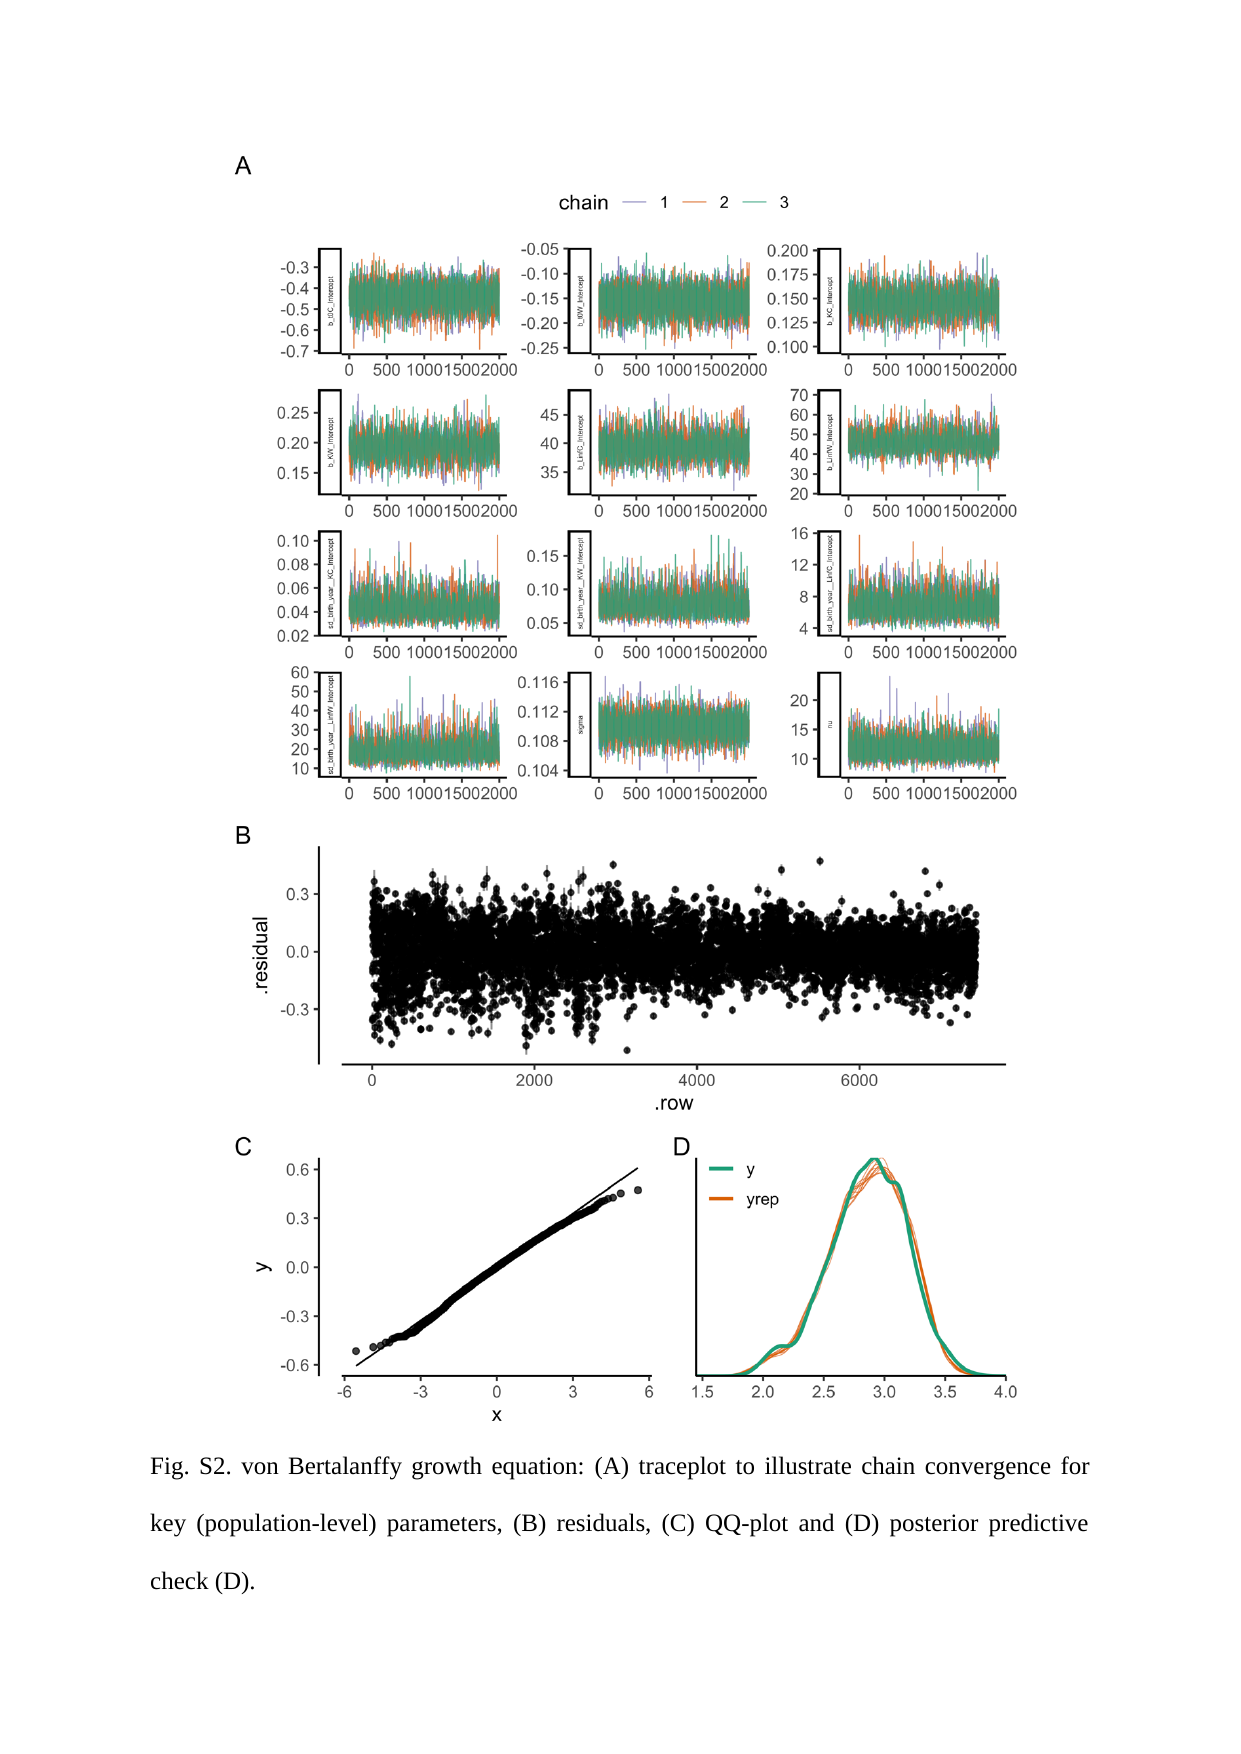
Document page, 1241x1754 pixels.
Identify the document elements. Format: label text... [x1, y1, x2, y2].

picture [213, 150, 1027, 1423]
text Fig. S2. von Bertalanffy growth equation: (A) traceplot to illustrate chain convergence for key (population-level) parameters, (B) residuals, (C) QQ-plot and (D) posterior predictive check (D). [150, 1451, 1090, 1594]
